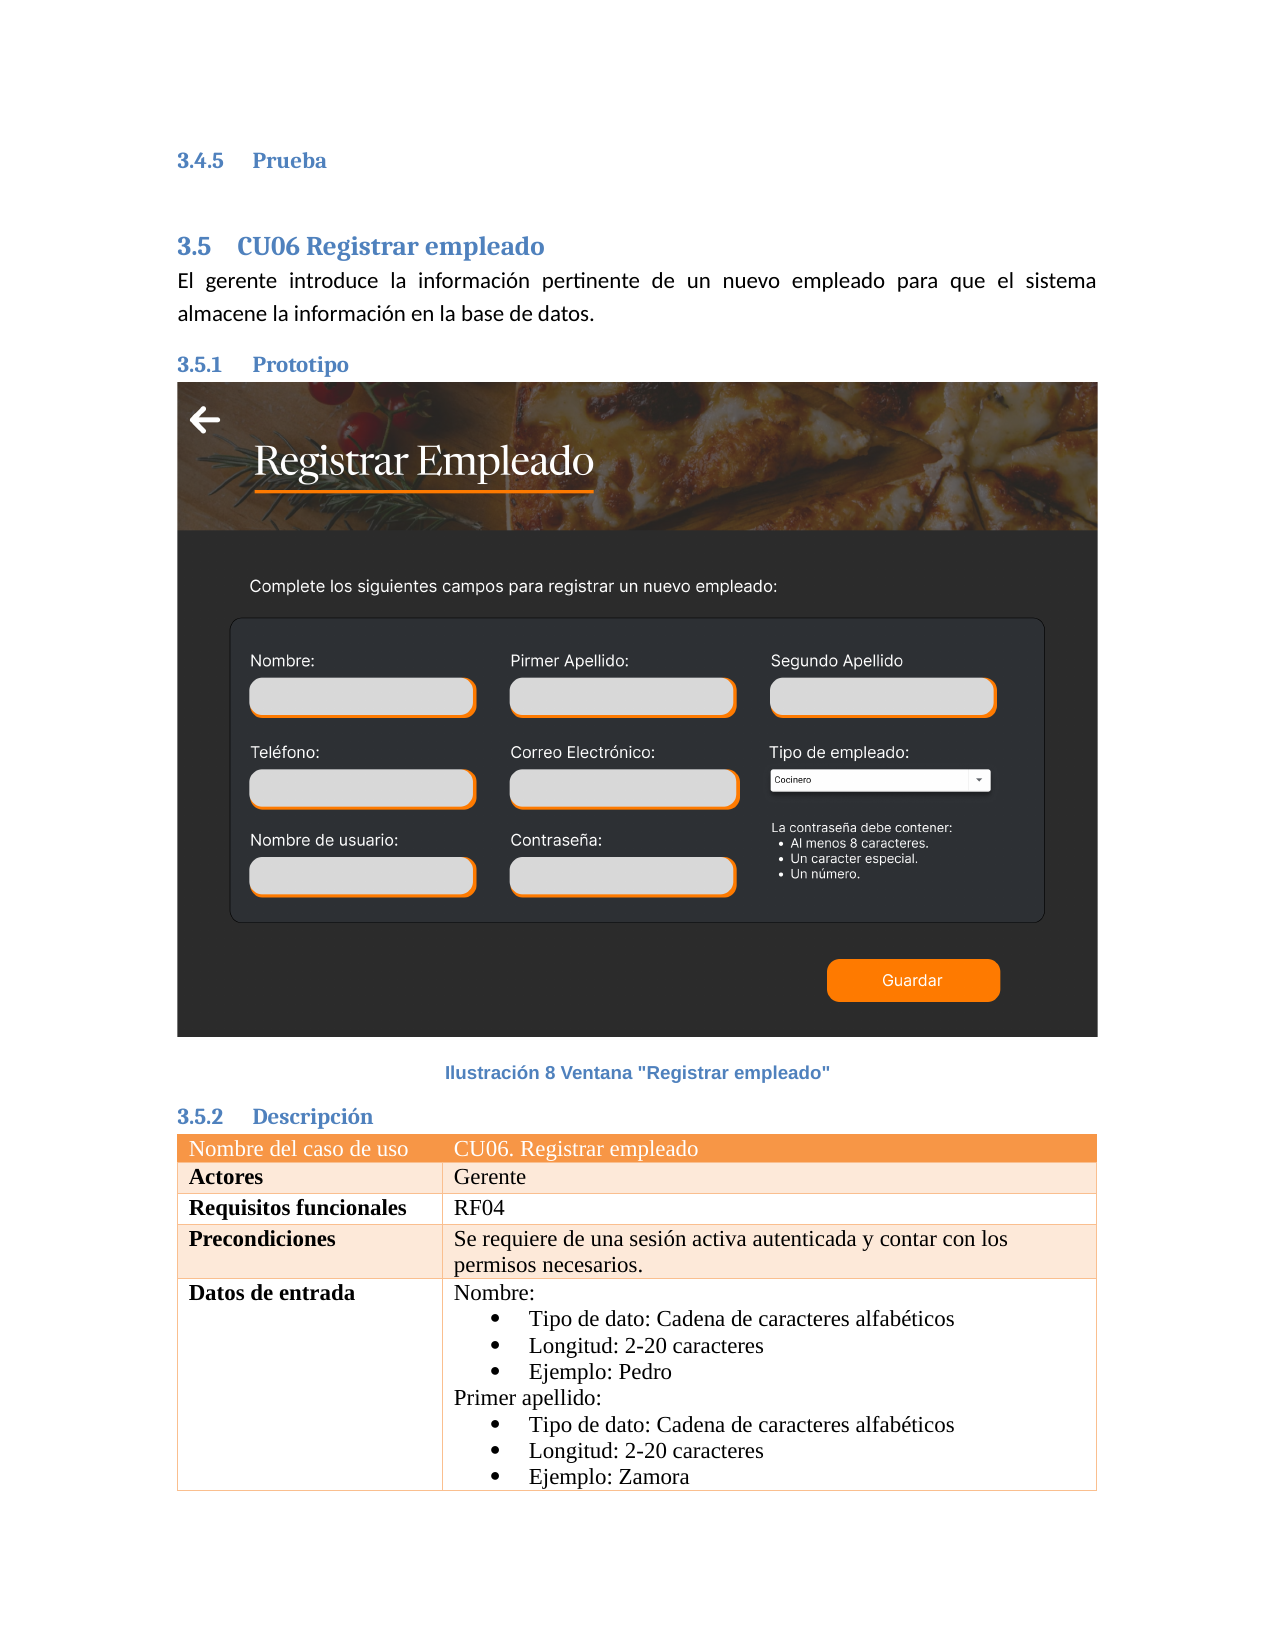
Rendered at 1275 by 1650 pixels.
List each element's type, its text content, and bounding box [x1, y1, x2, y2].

table_header CU06. Registrar empleado [443, 1135, 1096, 1162]
table_cell Requisitos funcionales [178, 1194, 442, 1224]
subtitle CU06 Registrar empleado [177, 231, 1098, 262]
subtitle Prueba [177, 148, 1098, 174]
table_cell RF04 [443, 1194, 1096, 1224]
table_cell Precondiciones [179, 1226, 441, 1277]
table_cell Se requiere de una sesión activa autenticada y contar con los permisos necesarios. [443, 1225, 1096, 1278]
text El gerente introduce la información pertinente de un nuevo empleado para que el sistema almacene la información en la base de datos. [177, 267, 1098, 327]
table_cell Datos de entrada [178, 1279, 442, 1490]
picture [177, 382, 1098, 1037]
table_header Nombre del caso de uso [178, 1135, 442, 1162]
text Ilustración 8 Ventana "Registrar empleado" [177, 1062, 1098, 1083]
table_cell Actores [178, 1163, 442, 1193]
subtitle Prototipo [177, 352, 1098, 378]
table_cell Gerente [443, 1163, 1096, 1193]
subtitle Descripción [177, 1104, 1098, 1130]
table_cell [443, 1279, 1096, 1490]
